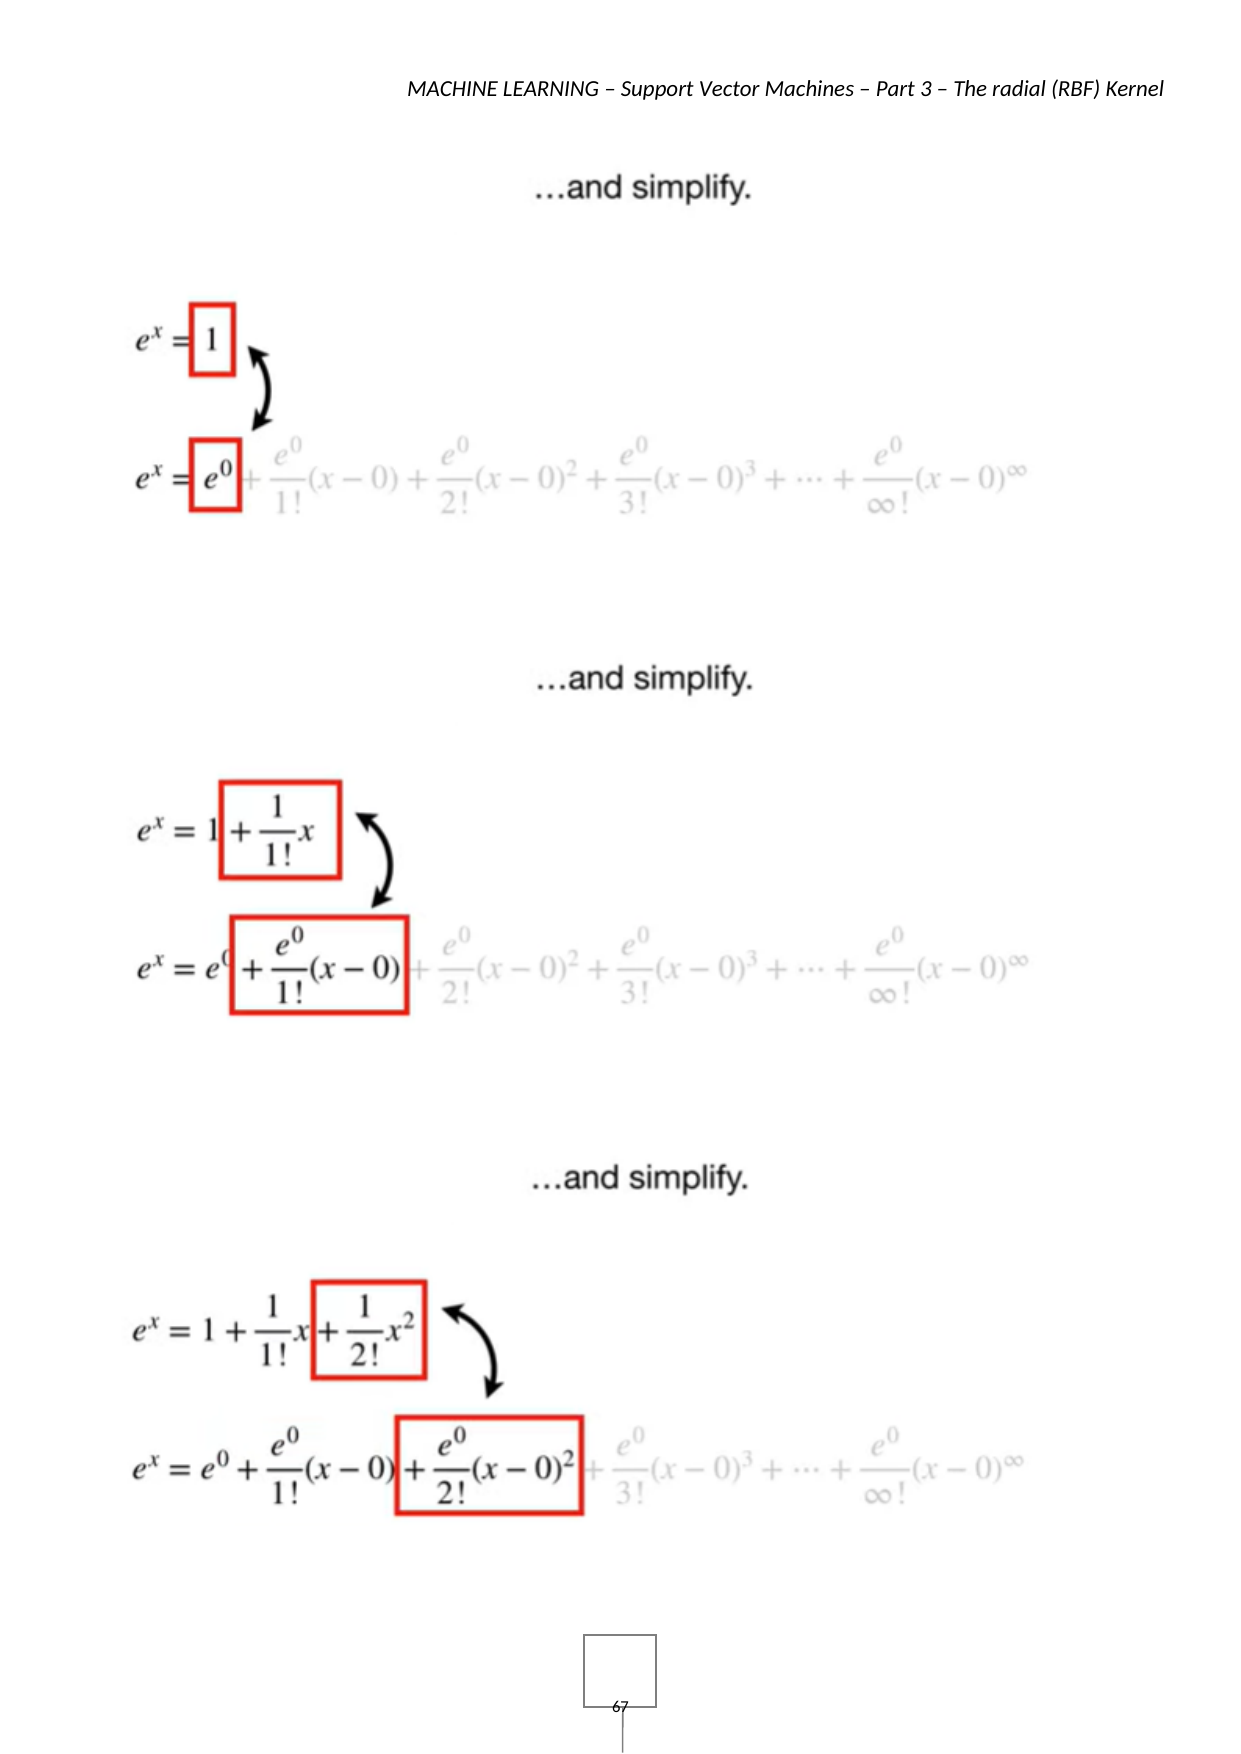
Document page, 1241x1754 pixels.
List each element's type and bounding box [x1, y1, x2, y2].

picture [75, 589, 1163, 1069]
picture [75, 1097, 1063, 1554]
picture [75, 101, 1138, 562]
